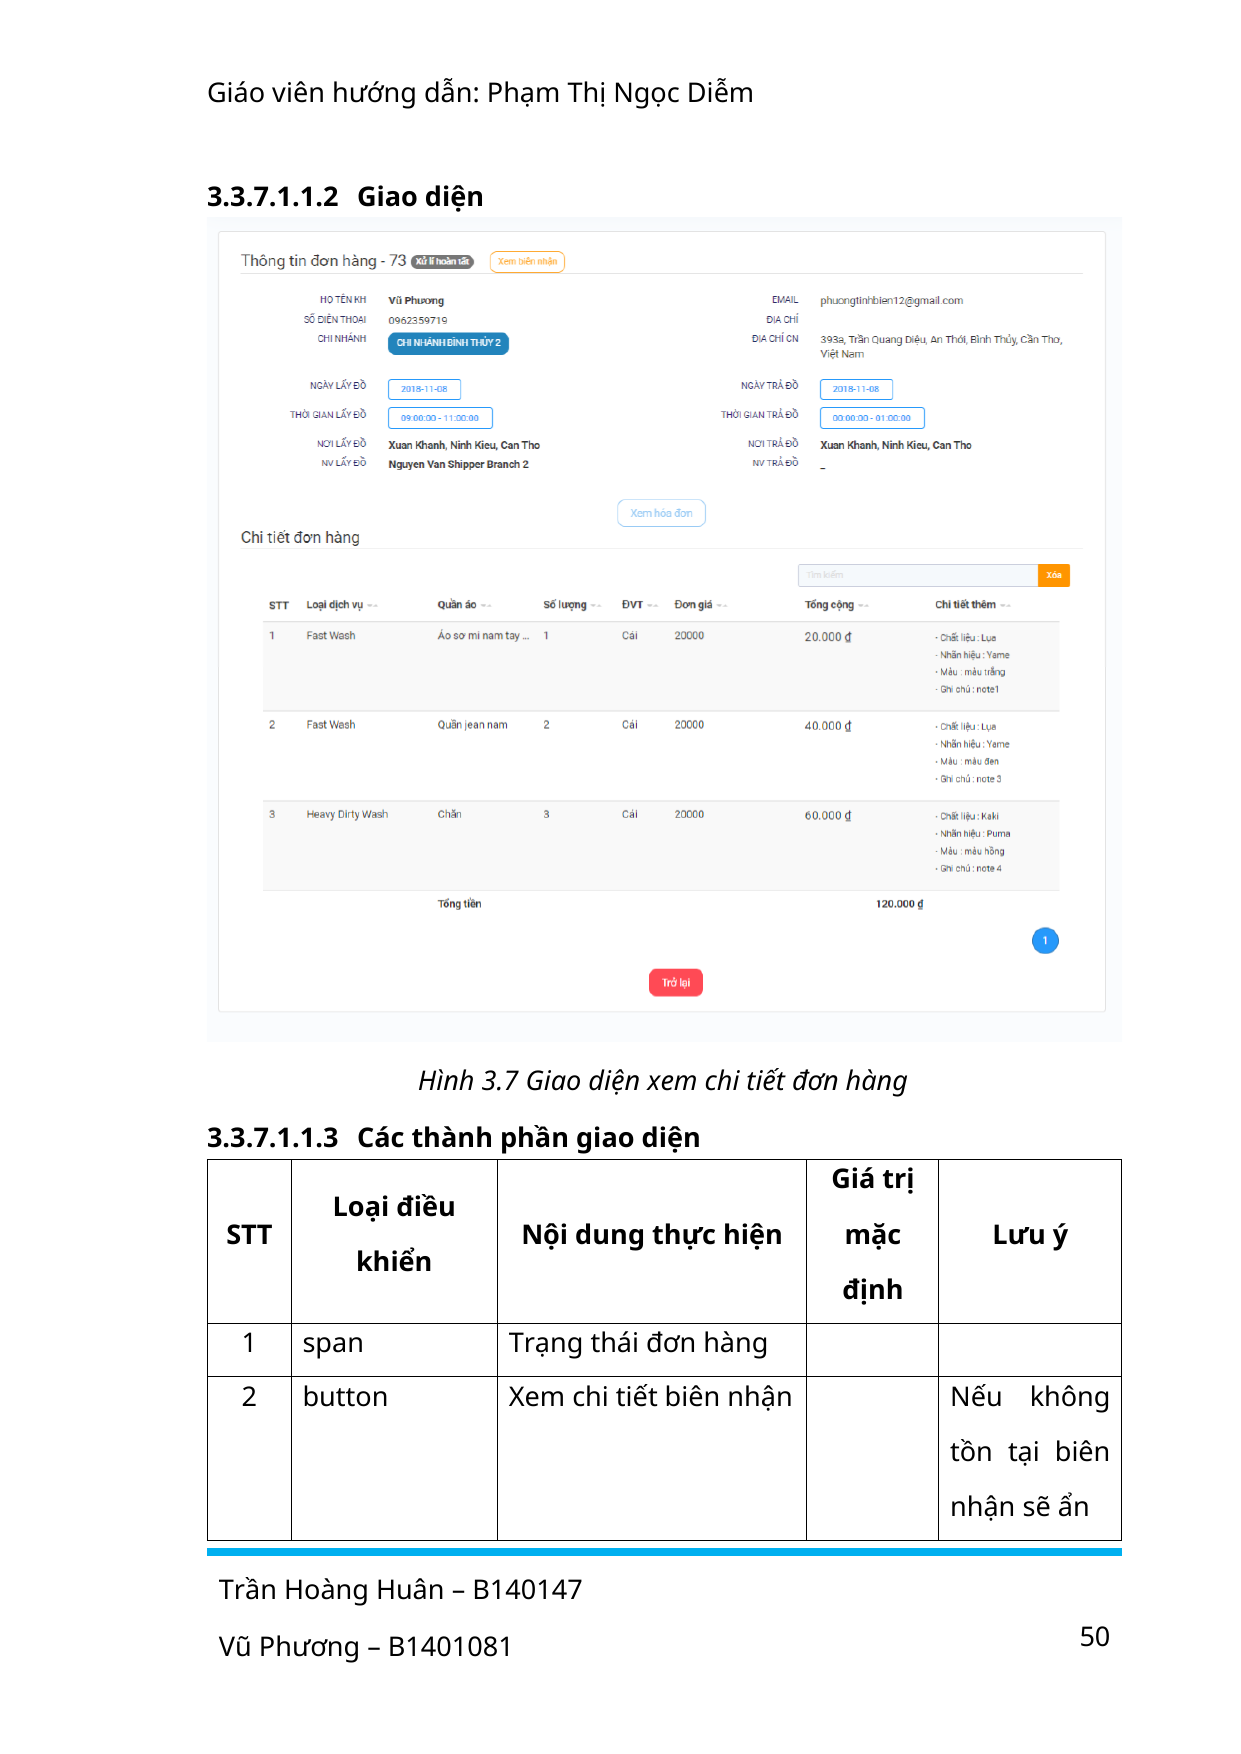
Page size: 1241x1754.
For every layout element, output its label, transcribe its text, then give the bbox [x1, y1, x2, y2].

table_cell Nếu không tồn tại biên nhận sẽ ẩn [939, 1377, 1121, 1540]
table_cell Xem chi tiết biên nhận [498, 1377, 806, 1540]
table_cell span [292, 1324, 497, 1376]
table_cell Trạng thái đơn hàng [498, 1324, 806, 1376]
table_cell [807, 1377, 938, 1540]
subtitle Các thành phần giao diện [207, 1119, 1122, 1156]
table_cell [939, 1324, 1121, 1376]
table_header Giá trị mặc định [807, 1160, 938, 1323]
table_cell button [292, 1377, 497, 1540]
picture [206, 217, 1123, 1042]
table_cell 1 [208, 1324, 291, 1376]
table_cell [807, 1324, 938, 1376]
table_cell 2 [208, 1377, 291, 1540]
table_header Loại điều khiển [292, 1160, 497, 1323]
table_header Lưu ý [939, 1160, 1121, 1323]
subtitle Giao diện [207, 177, 1122, 214]
table_header STT [208, 1160, 291, 1323]
table_header Nội dung thực hiện [498, 1160, 806, 1323]
